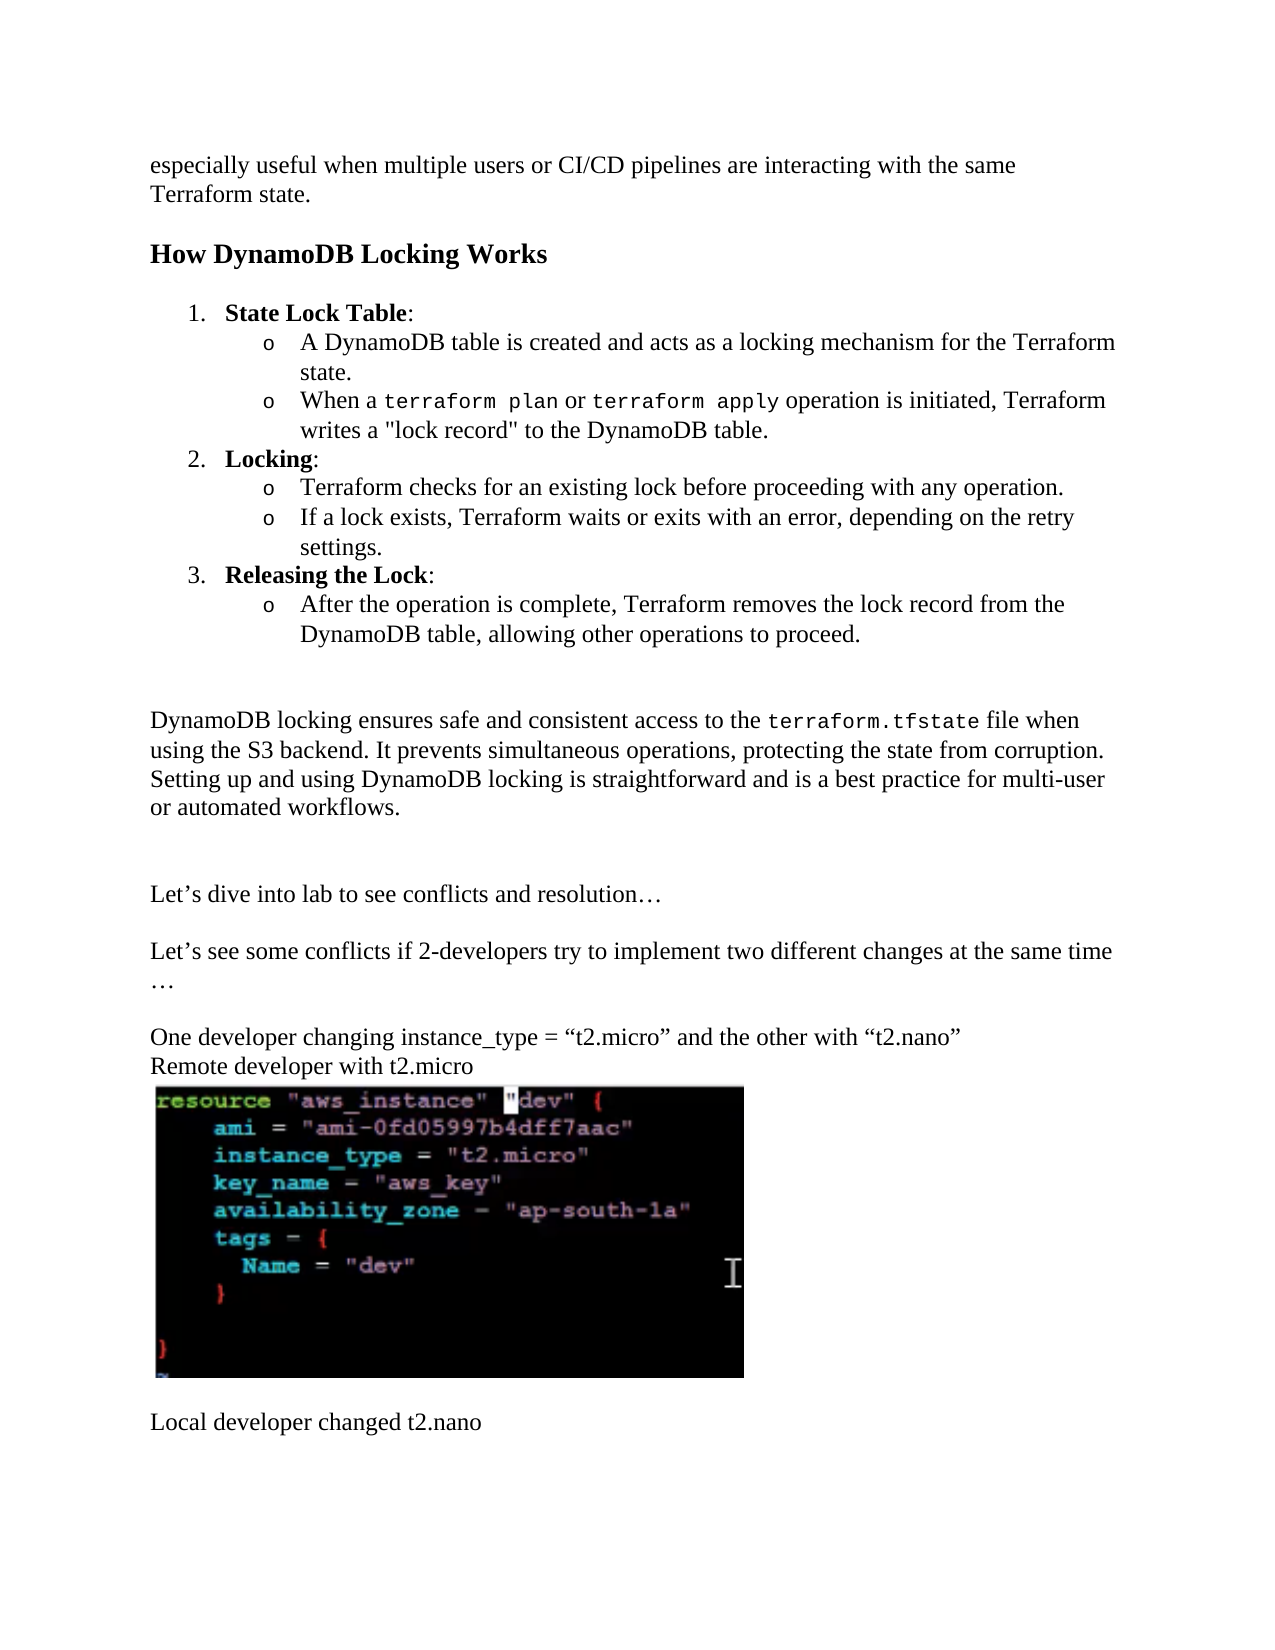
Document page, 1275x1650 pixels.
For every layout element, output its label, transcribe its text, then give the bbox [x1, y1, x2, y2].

text One developer changing instance_type = “t2.micro” and the other with “t2.nano” [150, 1022, 1125, 1051]
text DynamoDB locking ensures safe and consistent access to the terraform.tfstate file when using the S3 backend. It prevents simultaneous operations, protecting the state from corruption. Setting up and using DynamoDB locking is straightforward and is a best practice for multi-user or automated workflows. [150, 705, 1125, 821]
text How DynamoDB Locking Works [150, 237, 1125, 269]
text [150, 150, 1125, 207]
text Remote developer with t2.micro [150, 1051, 1125, 1080]
text Let’s dive into lab to see conflicts and resolution… [150, 879, 1125, 907]
list A DynamoDB table is created and acts as a locking mechanism for the Terraform state. [262, 327, 1125, 385]
list After the operation is complete, Terraform removes the lock record from the DynamoDB table, allowing other operations to proceed. [262, 589, 1125, 647]
list When a terraform plan or terraform apply operation is initiated, Terraform writes a "lock record" to the DynamoDB table. [262, 385, 1125, 444]
list State Lock Table: [187, 298, 1125, 327]
list Locking: [187, 444, 1125, 472]
list Terraform checks for an existing lock before proceeding with any operation. [262, 472, 1125, 502]
list Releasing the Lock: [187, 560, 1125, 589]
text Local developer changed t2.nano [150, 1407, 1125, 1435]
picture [150, 1080, 744, 1378]
list If a lock exists, Terraform waits or exits with an error, depending on the retry settings. [262, 502, 1125, 560]
text Let’s see some conflicts if 2-developers try to implement two different changes at the same time … [150, 936, 1125, 994]
